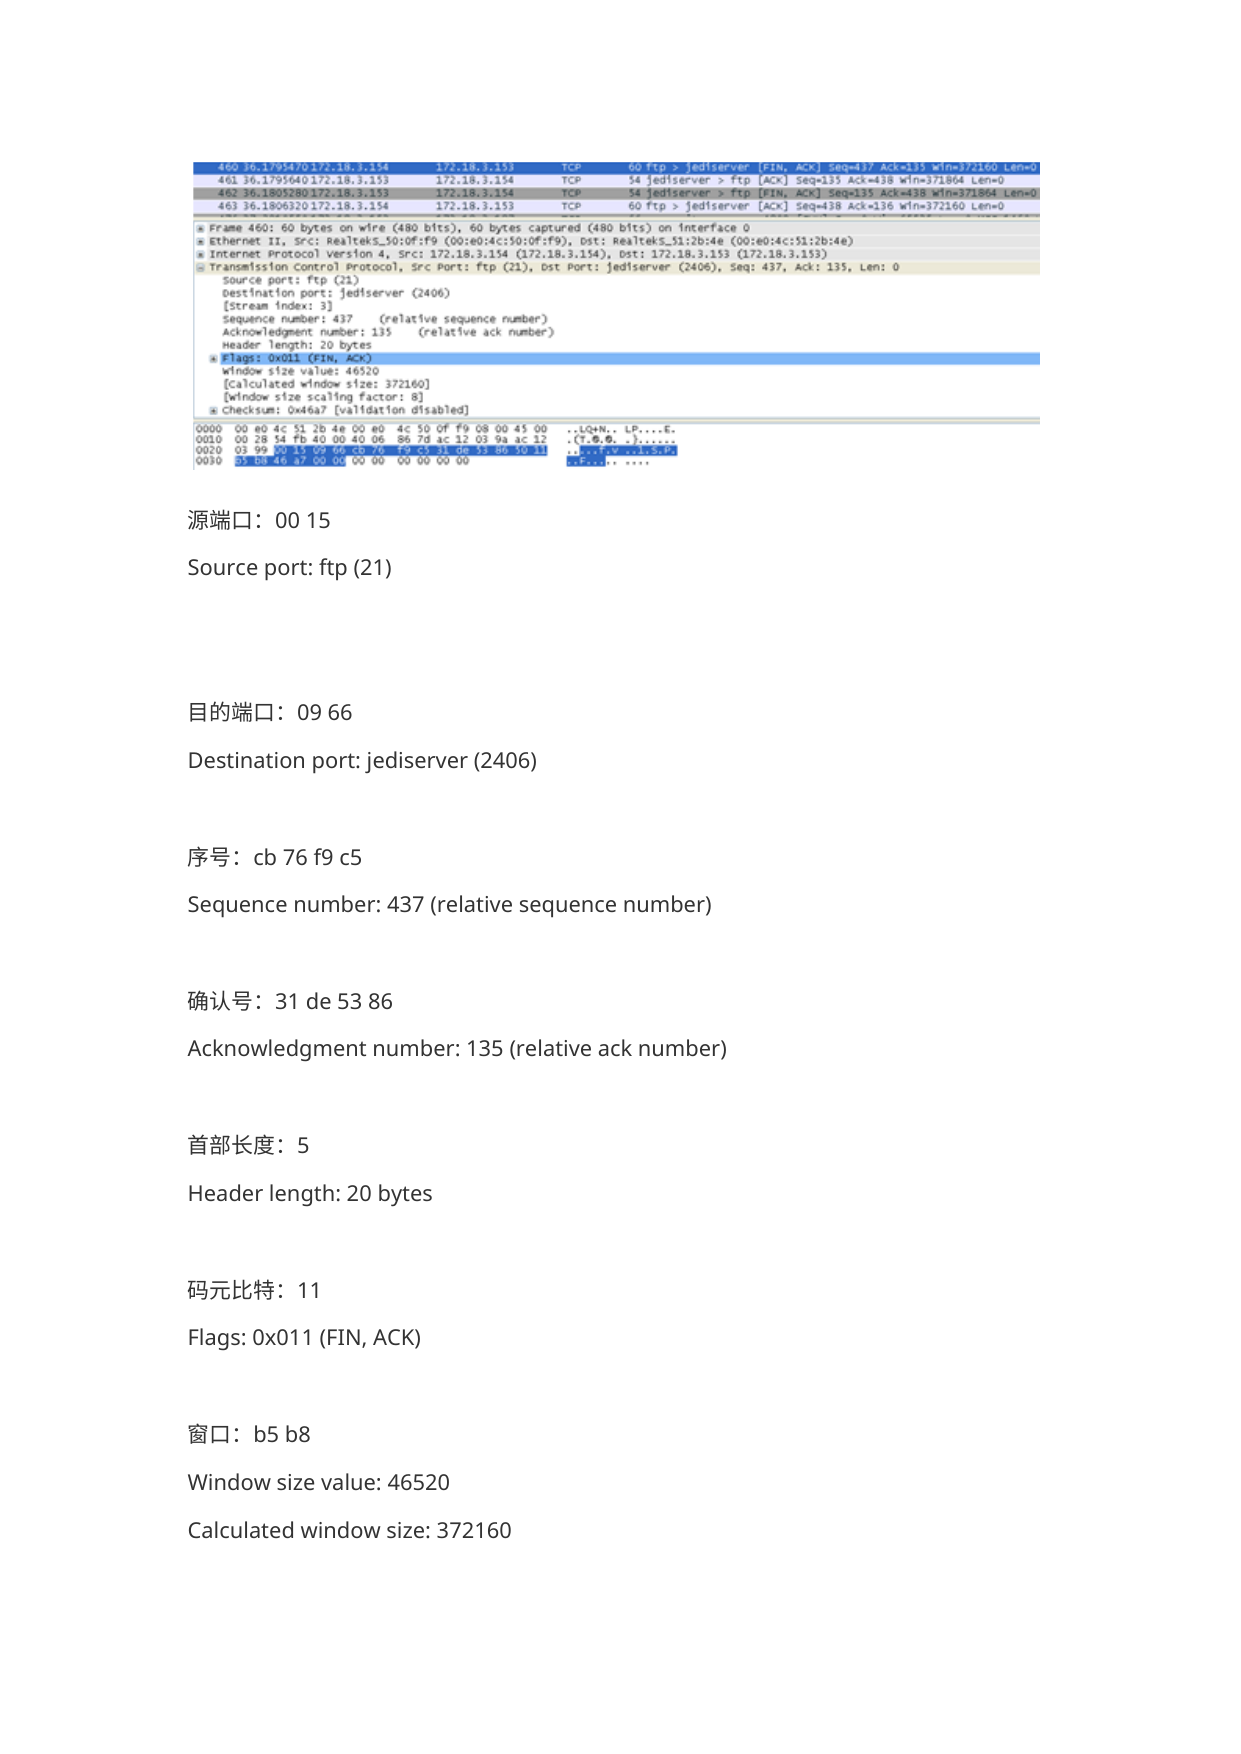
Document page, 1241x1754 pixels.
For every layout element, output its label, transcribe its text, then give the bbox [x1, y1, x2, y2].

picture [193, 162, 1040, 470]
text 源端口：00 15 [187, 503, 1053, 535]
text Acknowledgment number: 135 (relative ack number) [187, 1032, 1053, 1064]
text 序号：cb 76 f9 c5 [187, 839, 1053, 872]
text Header length: 20 bytes [187, 1176, 1053, 1209]
text 码元比特：11 [187, 1273, 1053, 1305]
text Source port: ftp (21) [187, 551, 1053, 583]
text 确认号：31 de 53 86 [187, 984, 1053, 1016]
text Destination port: jediserver (2406) [187, 743, 1053, 776]
text 目的端口：09 66 [187, 695, 1053, 728]
text 窗口：b5 b8 [187, 1417, 1053, 1449]
text 首部长度：5 [187, 1128, 1053, 1161]
text Window size value: 46520 [187, 1465, 1053, 1498]
text Calculated window size: 372160 [187, 1513, 1053, 1546]
text Sequence number: 437 (relative sequence number) [187, 888, 1053, 920]
text Flags: 0x011 (FIN, ACK) [187, 1321, 1053, 1353]
